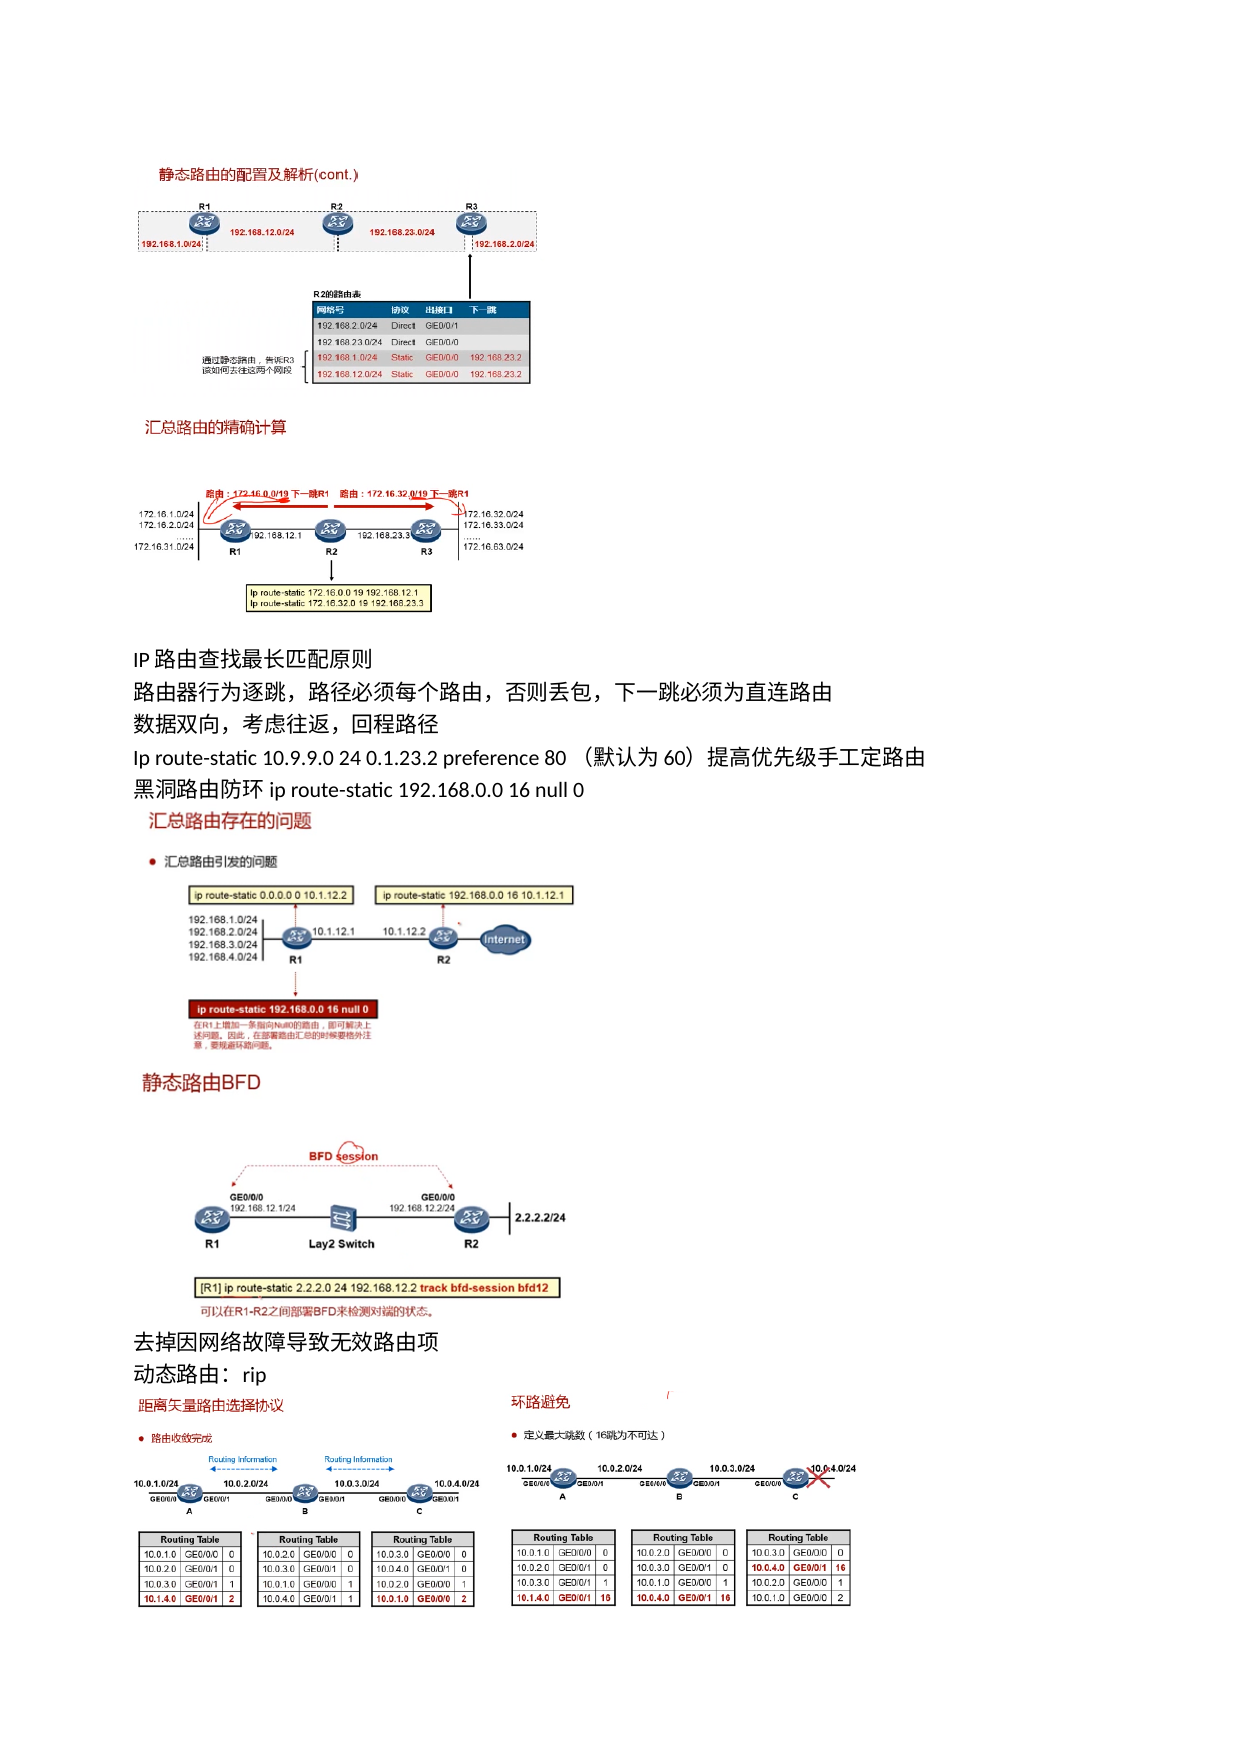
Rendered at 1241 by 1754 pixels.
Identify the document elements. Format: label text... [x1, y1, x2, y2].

text 动态路由：rip [133, 1357, 1122, 1389]
text 去掉因网络故障导致无效路由项 [133, 1324, 1122, 1357]
picture [132, 414, 530, 619]
picture [132, 1064, 573, 1324]
text 路由器行为逐跳，路径必须每个路由，否则丢包，下一跳必须为直连路由 [133, 674, 1122, 707]
text Ip route-static 10.9.9.0 24 0.1.23.2 preference 80 （默认为60）提高优先级手工定路由 [133, 739, 1122, 772]
text 黑洞路由防环 ip route-static 192.168.0.0 16 null 0 [133, 772, 1122, 804]
picture [132, 804, 595, 1062]
picture [132, 1389, 861, 1614]
text 数据双向，考虑往返，回程路径 [133, 707, 1122, 739]
text IP路由查找最长匹配原则 [133, 642, 1122, 674]
picture [132, 154, 545, 397]
